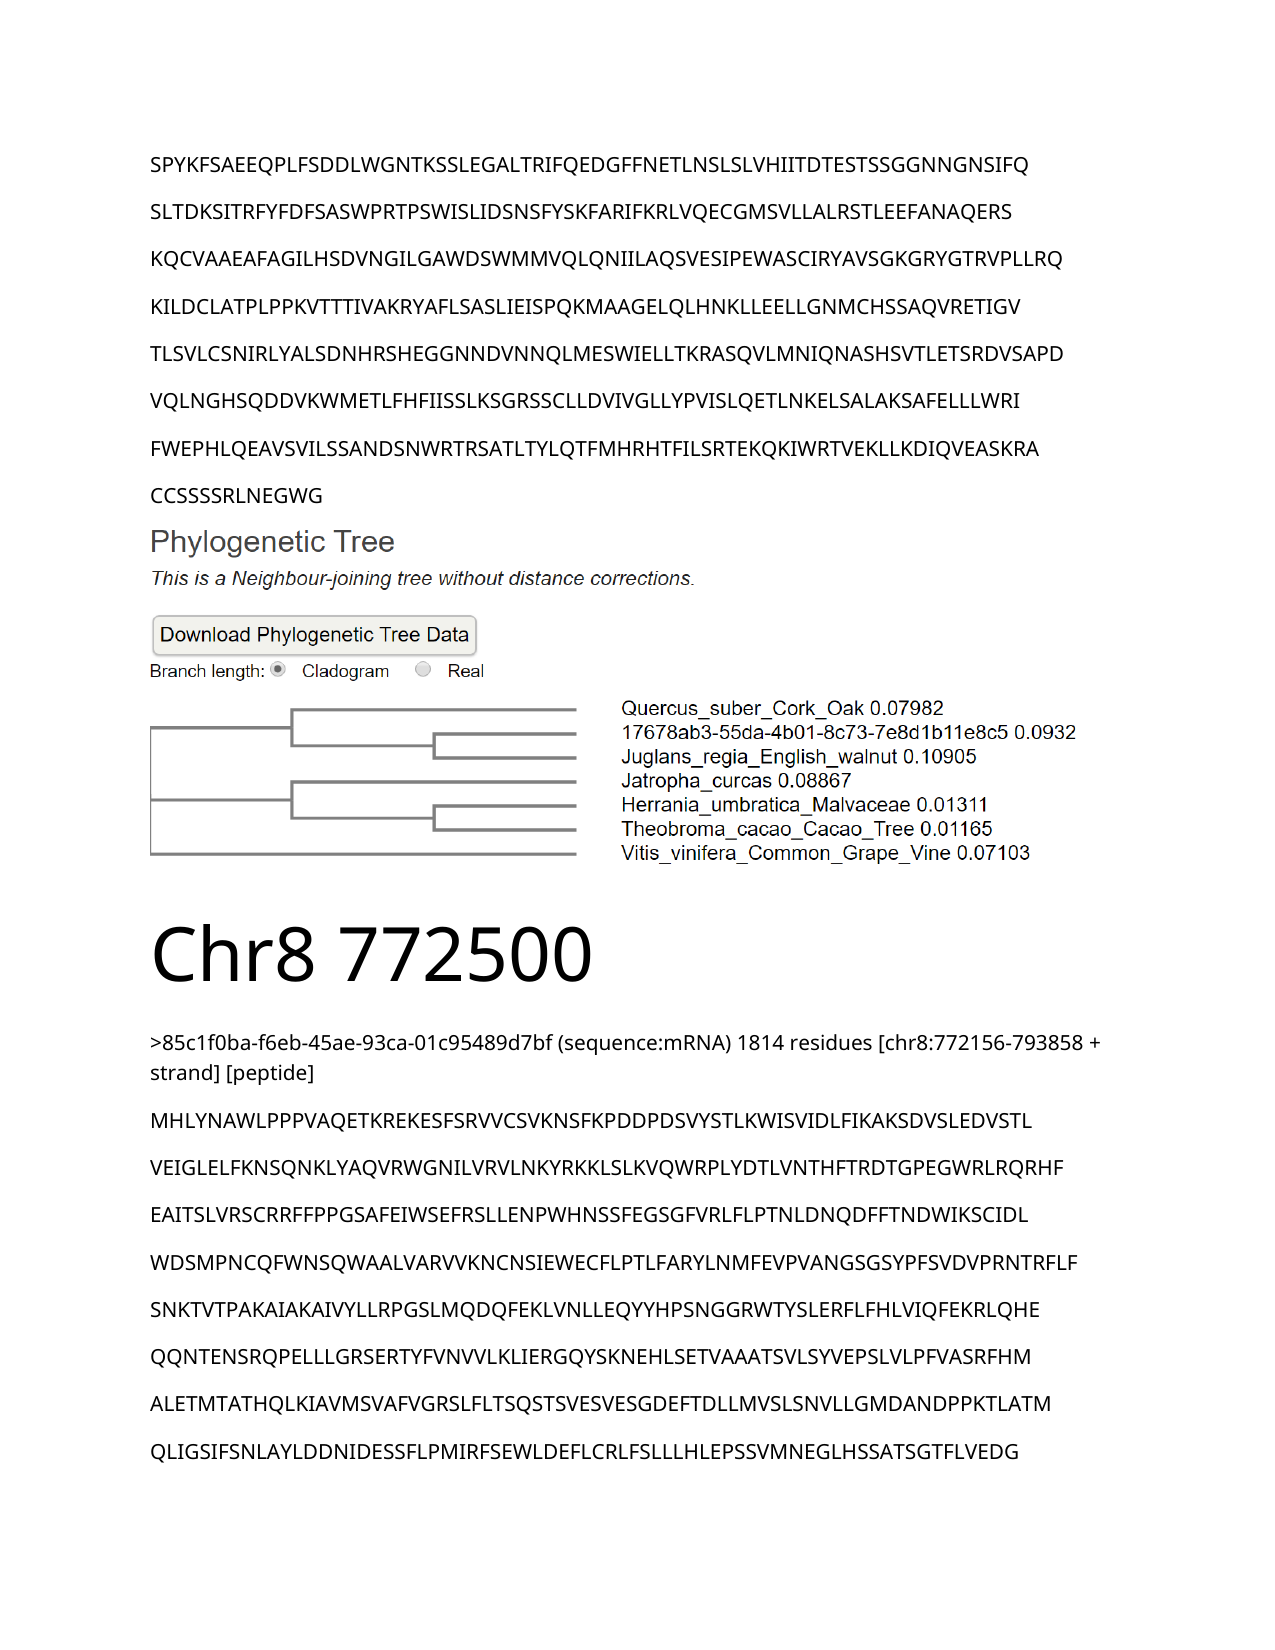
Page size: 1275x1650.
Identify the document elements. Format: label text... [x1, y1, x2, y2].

text CCSSSSRLNEGWG [150, 481, 1125, 509]
text SNKTVTPAKAIAKAIVYLLRPGSLMQDQFEKLVNLLEQYYHPSNGGRWTYSLERFLFHLVIQFEKRLQHE [150, 1295, 1125, 1323]
text QQNTENSRQPELLLGRSERTYFVNVVLKLIERGQYSKNEHLSETVAAATSVLSYVEPSLVLPFVASRFHM [150, 1342, 1125, 1371]
text SPYKFSAEEQPLFSDDLWGNTKSSLEGALTRIFQEDGFFNETLNSLSLVHIITDTESTSSGGNNGNSIFQ [150, 150, 1125, 178]
text VEIGLELFKNSQNKLYAQVRWGNILVRVLNKYRKKLSLKVQWRPLYDTLVNTHFTRDTGPEGWRLRQRHF [150, 1153, 1125, 1181]
text SLTDKSITRFYFDFSASWPRTPSWISLIDSNSFYSKFARIFKRLVQECGMSVLLALRSTLEEFANAQERS [150, 197, 1125, 226]
text KILDCLATPLPPKVTTTIVAKRYAFLSASLIEISPQKMAAGELQLHNKLLEELLGNMCHSSAQVRETIGV [150, 292, 1125, 320]
text KQCVAAEAFAGILHSDVNGILGAWDSWMMVQLQNIILAQSVESIPEWASCIRYAVSGKGRYGTRVPLLRQ [150, 244, 1125, 273]
text WDSMPNCQFWNSQWAALVARVVKNCNSIEWECFLPTLFARYLNMFEVPVANGSGSYPFSVDVPRNTRFLF [150, 1248, 1125, 1276]
text Chr8 772500 [150, 901, 1125, 1003]
text TLSVLCSNIRLYALSDNHRSHEGGNNDVNNQLMESWIELLTKRASQVLMNIQNASHSVTLETSRDVSAPD [150, 339, 1125, 368]
text EAITSLVRSCRRFFPPGSAFEIWSEFRSLLENPWHNSSFEGSGFVRLFLPTNLDNQDFFTNDWIKSCIDL [150, 1200, 1125, 1229]
text VQLNGHSQDDVKWMETLFHFIISSLKSGRSSCLLDVIVGLLYPVISLQETLNKELSALAKSAFELLLWRI [150, 386, 1125, 415]
text FWEPHLQEAVSVILSSANDSNWRTRSATLTYLQTFMHRHTFILSRTEKQKIWRTVEKLLKDIQVEASKRA [150, 434, 1125, 462]
picture [150, 528, 1125, 882]
text QLIGSIFSNLAYLDDNIDESSFLPMIRFSEWLDEFLCRLFSLLLHLEPSSVMNEGLHSSATSGTFLVEDG [150, 1437, 1125, 1465]
text ALETMTATHQLKIAVMSVAFVGRSLFLTSQSTSVESVESGDEFTDLLMVSLSNVLLGMDANDPPKTLATM [150, 1389, 1125, 1418]
text MHLYNAWLPPPVAQETKREKESFSRVVCSVKNSFKPDDPDSVYSTLKWISVIDLFIKAKSDVSLEDVSTL [150, 1106, 1125, 1134]
text >85c1f0ba-f6eb-45ae-93ca-01c95489d7bf (sequence:mRNA) 1814 residues [chr8:772156-793858 + strand] [peptide] [150, 1028, 1125, 1087]
